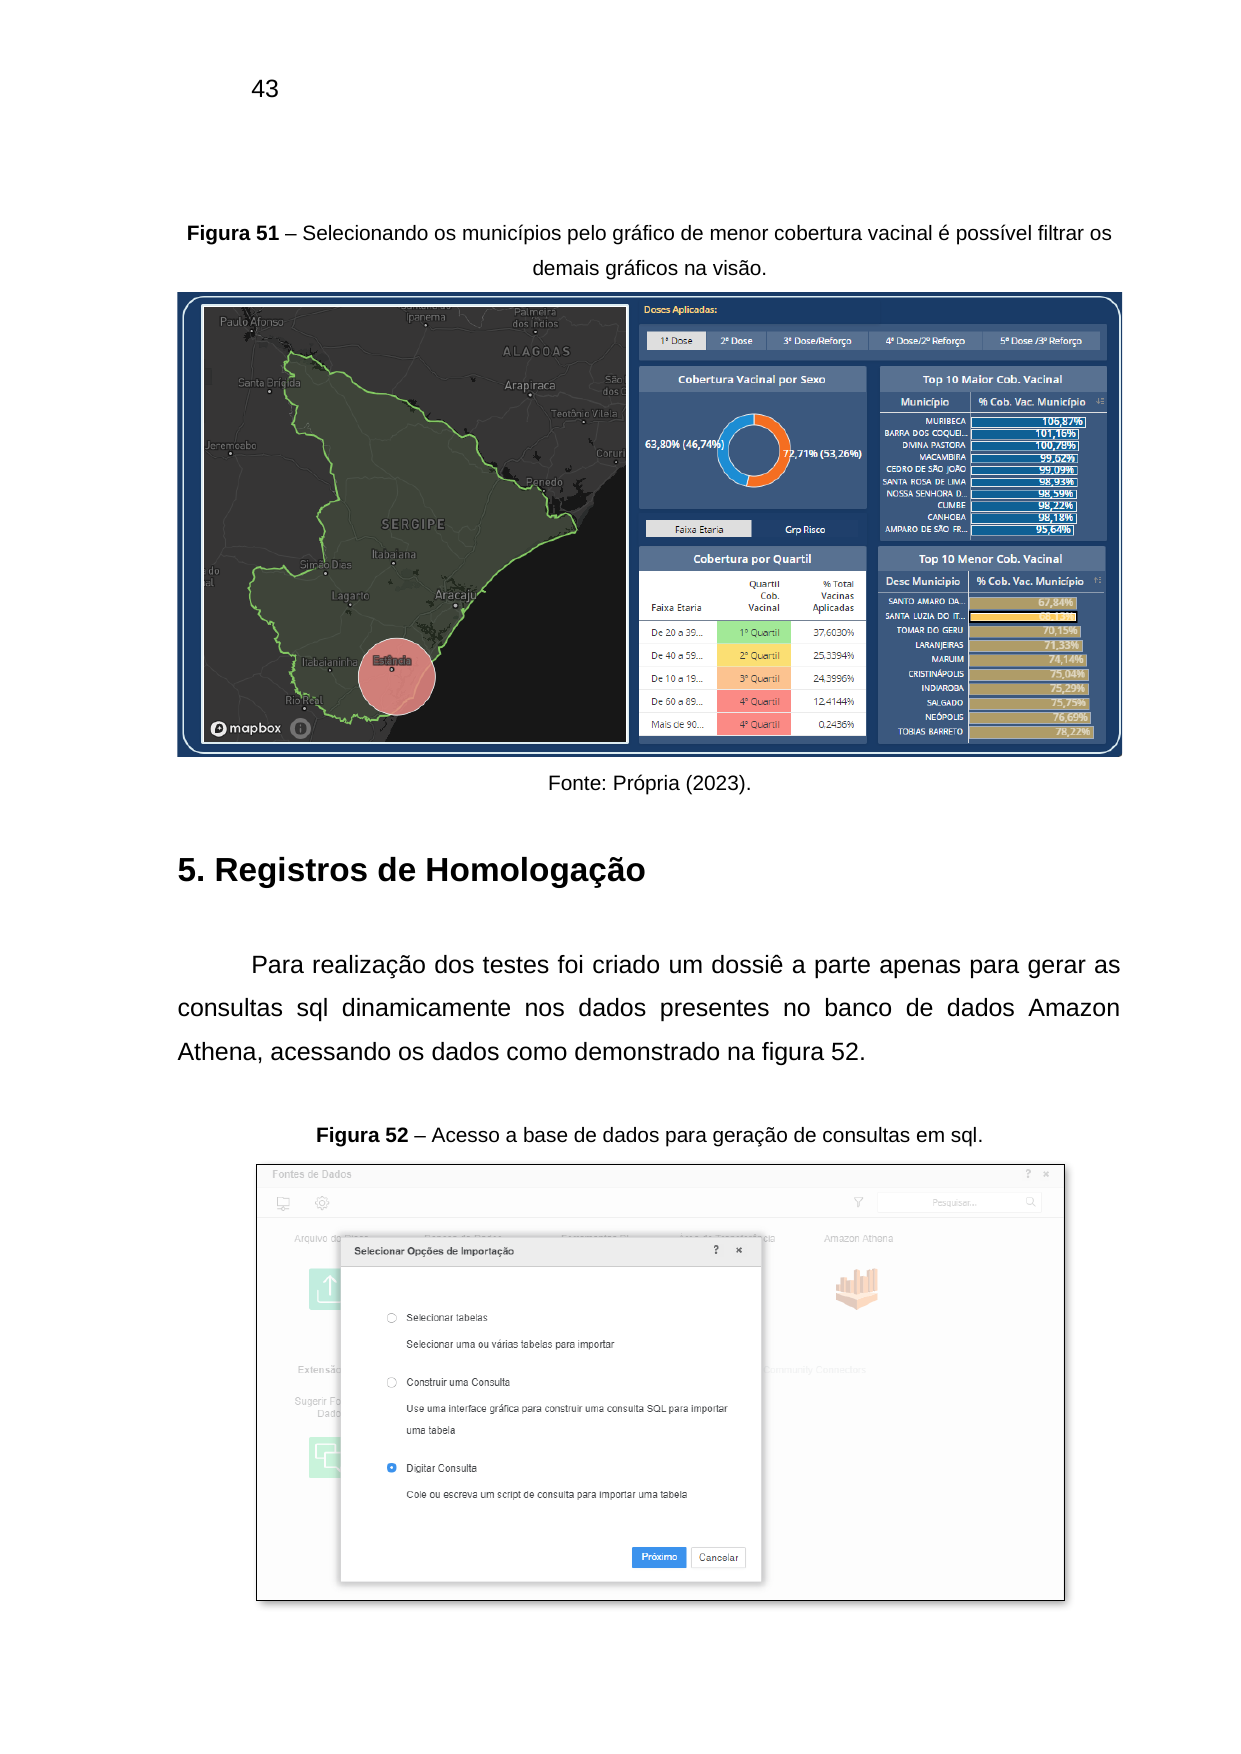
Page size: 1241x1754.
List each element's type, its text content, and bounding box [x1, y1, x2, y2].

text Fonte: Própria (2023). [177, 771, 1122, 794]
picture [177, 292, 1123, 757]
text Para realização dos testes foi criado um dossiê a parte apenas para gerar as consultas sql dinamicamente nos dados presentes no banco de dados Amazon Athena, acessando os dados como demonstrado na figura 52. [177, 950, 1122, 1065]
text Figura 52 – Acesso a base de dados para geração de consultas em sql. [177, 1123, 1122, 1147]
text Figura 51 – Selecionando os municípios pelo gráfico de menor cobertura vacinal é possível filtrar os demais gráficos na visão. [177, 220, 1122, 280]
subtitle 5. Registros de Homologação [177, 849, 1122, 888]
picture [257, 1165, 1064, 1600]
